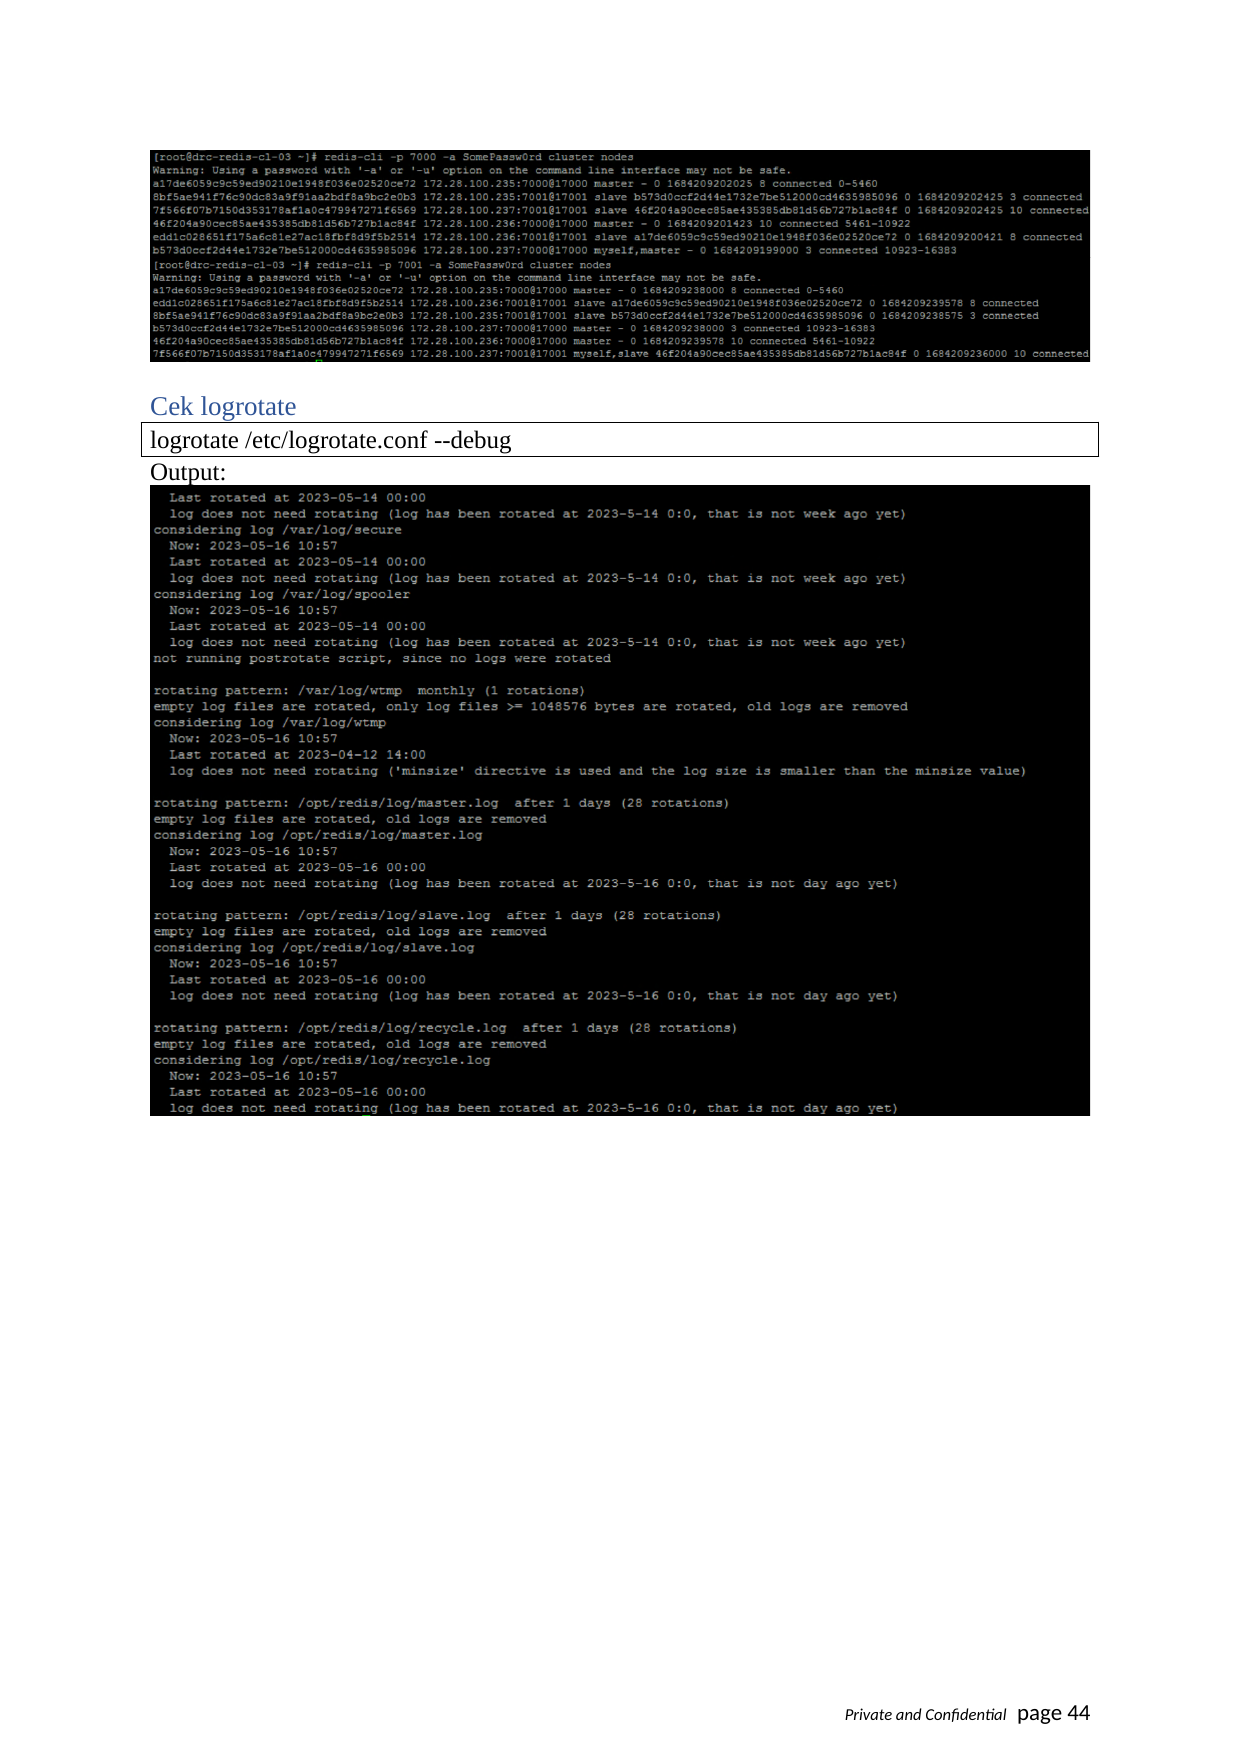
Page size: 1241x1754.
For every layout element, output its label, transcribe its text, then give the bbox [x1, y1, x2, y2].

subtitle Cek logrotate [150, 391, 1090, 422]
text Output: [150, 457, 1090, 485]
text logrotate /etc/logrotate.conf --debug [142, 423, 1098, 456]
picture [150, 150, 1091, 362]
picture [150, 485, 1091, 1116]
